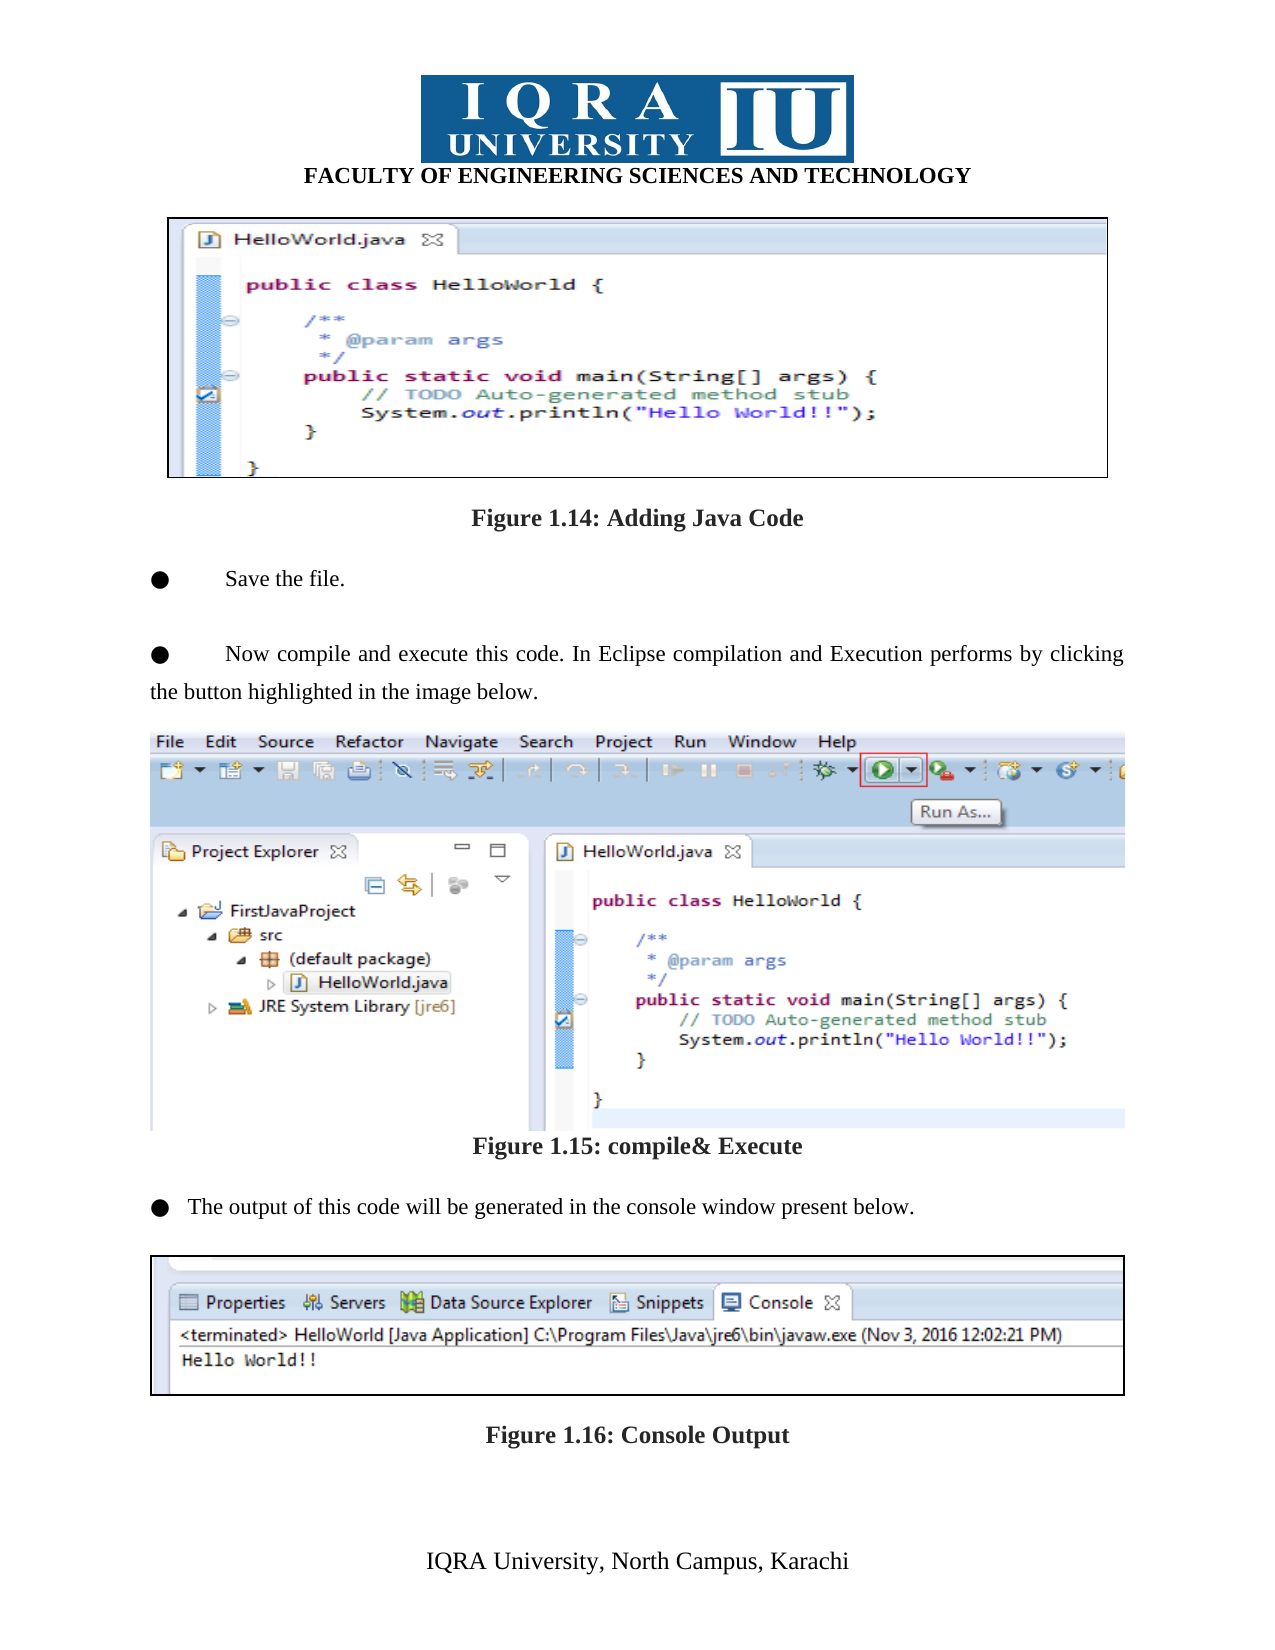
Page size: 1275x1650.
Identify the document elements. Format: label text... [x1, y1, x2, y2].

text Figure 1.15: compile& Execute [150, 1131, 1125, 1159]
list Now compile and execute this code. In Eclipse compilation and Execution performs by clicking the button highlighted in the image below. [150, 627, 1125, 704]
picture [150, 729, 1125, 1131]
list The output of this code will be generated in the console window present below. [150, 1180, 1125, 1227]
text Figure 1.16: Console Output [150, 1420, 1125, 1449]
picture [421, 75, 854, 163]
list Save the file. [150, 552, 1125, 599]
text Figure 1.14: Adding Java Code [150, 503, 1125, 532]
picture [152, 1257, 1123, 1394]
picture [169, 219, 1107, 477]
